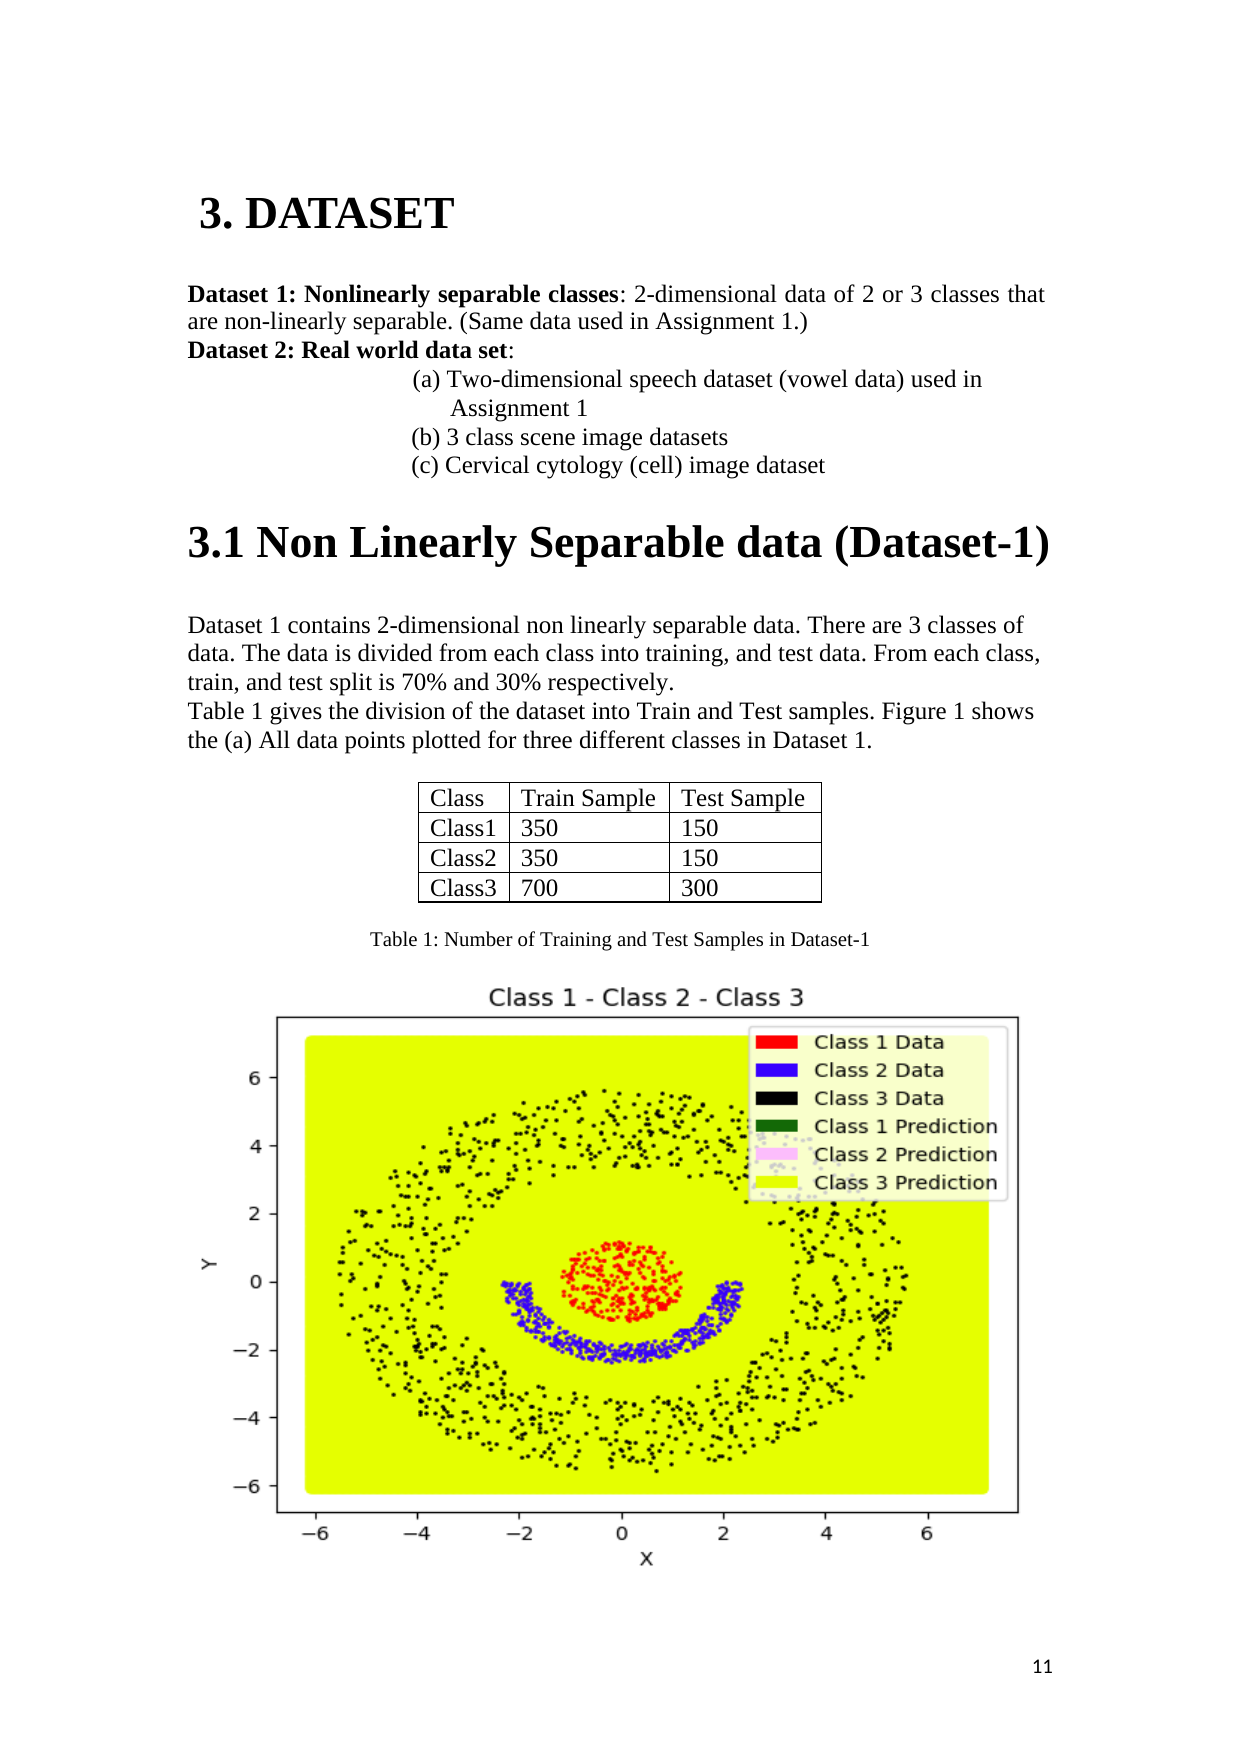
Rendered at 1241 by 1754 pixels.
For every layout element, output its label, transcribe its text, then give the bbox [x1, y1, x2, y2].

table_header Class [419, 783, 509, 812]
table_header Test Sample [670, 783, 821, 812]
table_cell 300 [670, 873, 821, 901]
text Dataset 2: Real world data set: [187, 336, 1053, 364]
text Dataset 1 contains 2-dimensional non linearly separable data. There are 3 classes of data. The data is divided from each class into training, and test data. From each class, train, and test split is 70% and 30% respectively. [187, 610, 1053, 696]
picture [187, 974, 1031, 1583]
text Dataset 1: Nonlinearly separable classes: 2-dimensional data of 2 or 3 classes that are non-linearly separable. (Same data used in Assignment 1.) [187, 280, 1046, 335]
table_header Train Sample [510, 783, 669, 812]
table_cell 350 [510, 843, 669, 872]
text (a) Two-dimensional speech dataset (vowel data) used in [187, 364, 986, 393]
table_cell Class3 [419, 873, 509, 901]
table_cell Class2 [419, 843, 509, 872]
text Table 1 gives the division of the dataset into Train and Test samples. Figure 1 shows the (a) All data points plotted for three different classes in Dataset 1. [187, 696, 1053, 753]
table_cell 350 [510, 813, 669, 842]
text Assignment 1 [187, 393, 986, 422]
table_cell 150 [670, 843, 821, 872]
table_cell 700 [510, 873, 669, 901]
text (c) Cervical cytology (cell) image dataset [411, 451, 1053, 479]
table_cell Class1 [419, 813, 509, 842]
text Table 1: Number of Training and Test Samples in Dataset-1 [187, 926, 1053, 951]
subtitle 3. DATASET [187, 185, 1053, 238]
subtitle 3.1 Non Linearly Separable data (Dataset-1) [187, 515, 1053, 567]
table_cell 150 [670, 813, 821, 842]
text (b) 3 class scene image datasets [411, 422, 1053, 451]
